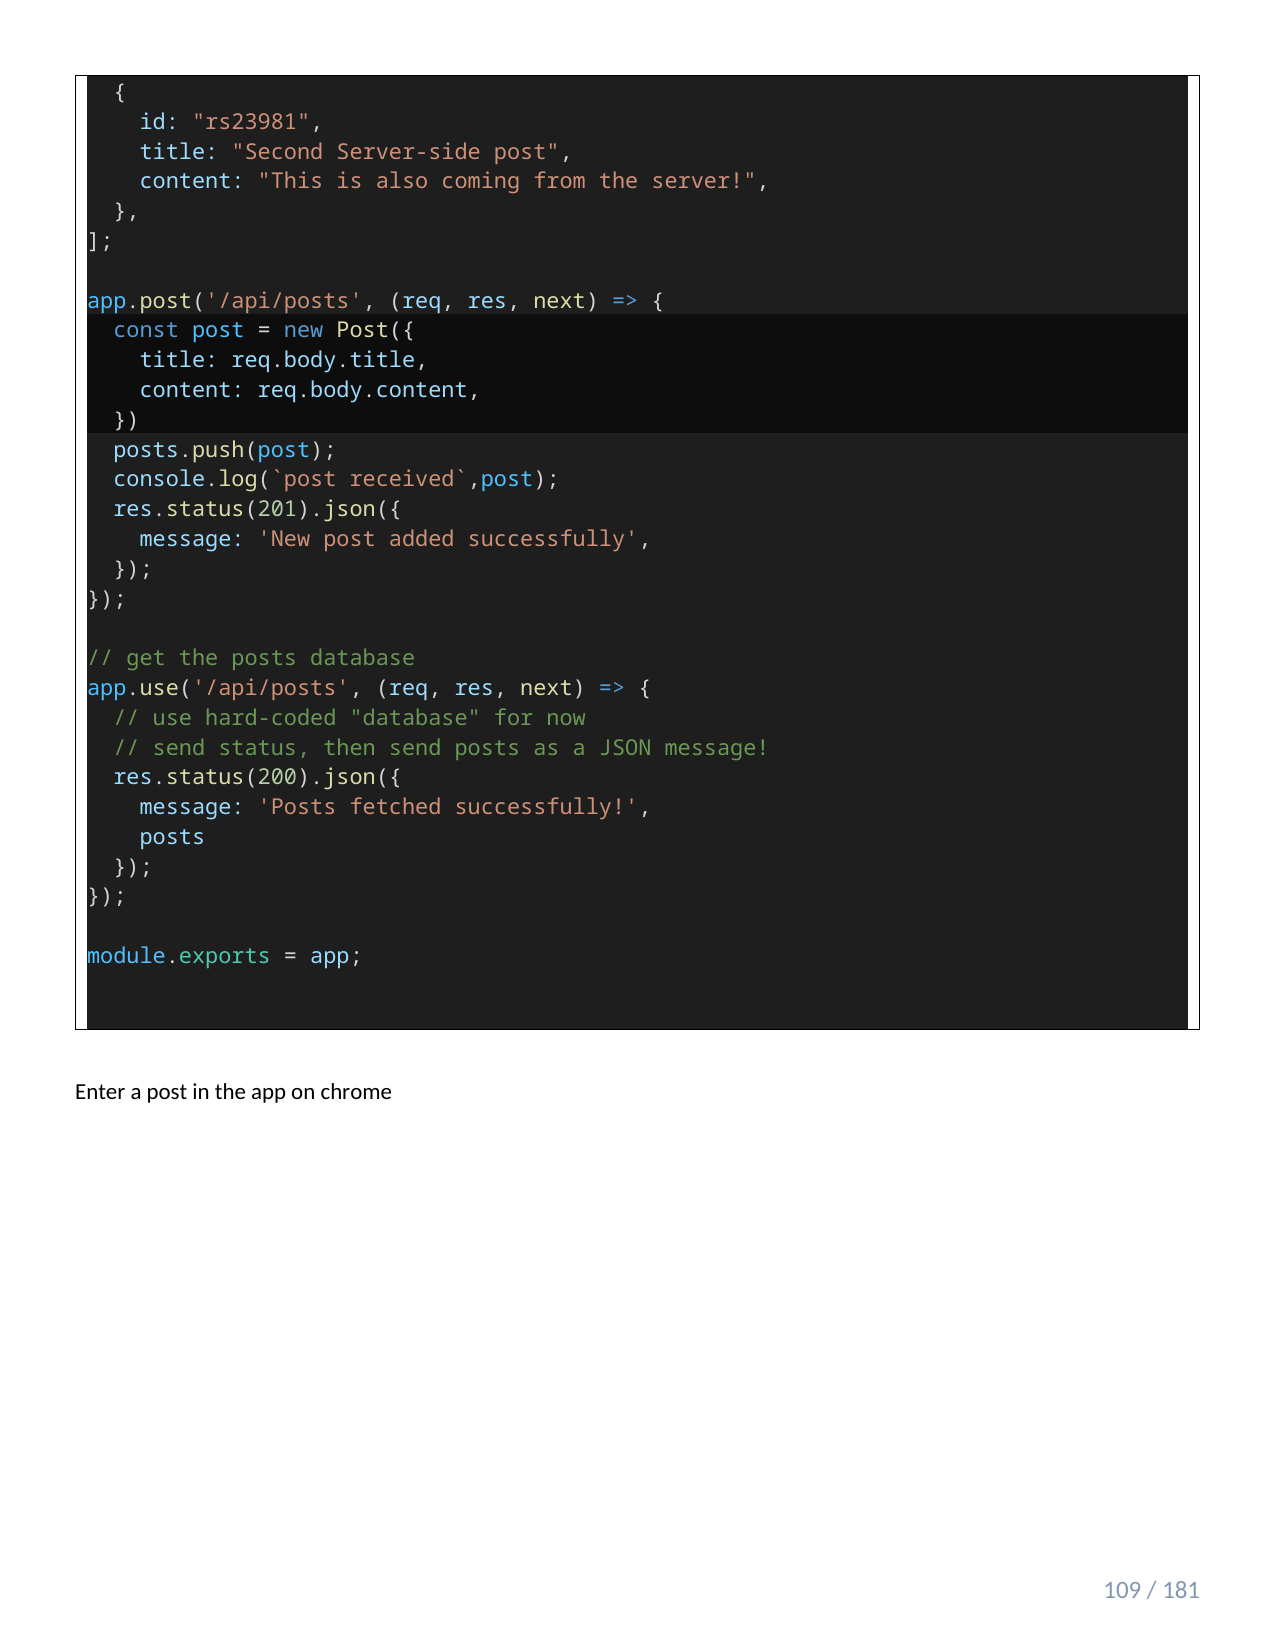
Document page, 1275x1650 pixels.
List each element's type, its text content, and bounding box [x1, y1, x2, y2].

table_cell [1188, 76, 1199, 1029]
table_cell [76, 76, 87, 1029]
text Enter a post in the app on chrome [75, 1077, 1200, 1105]
